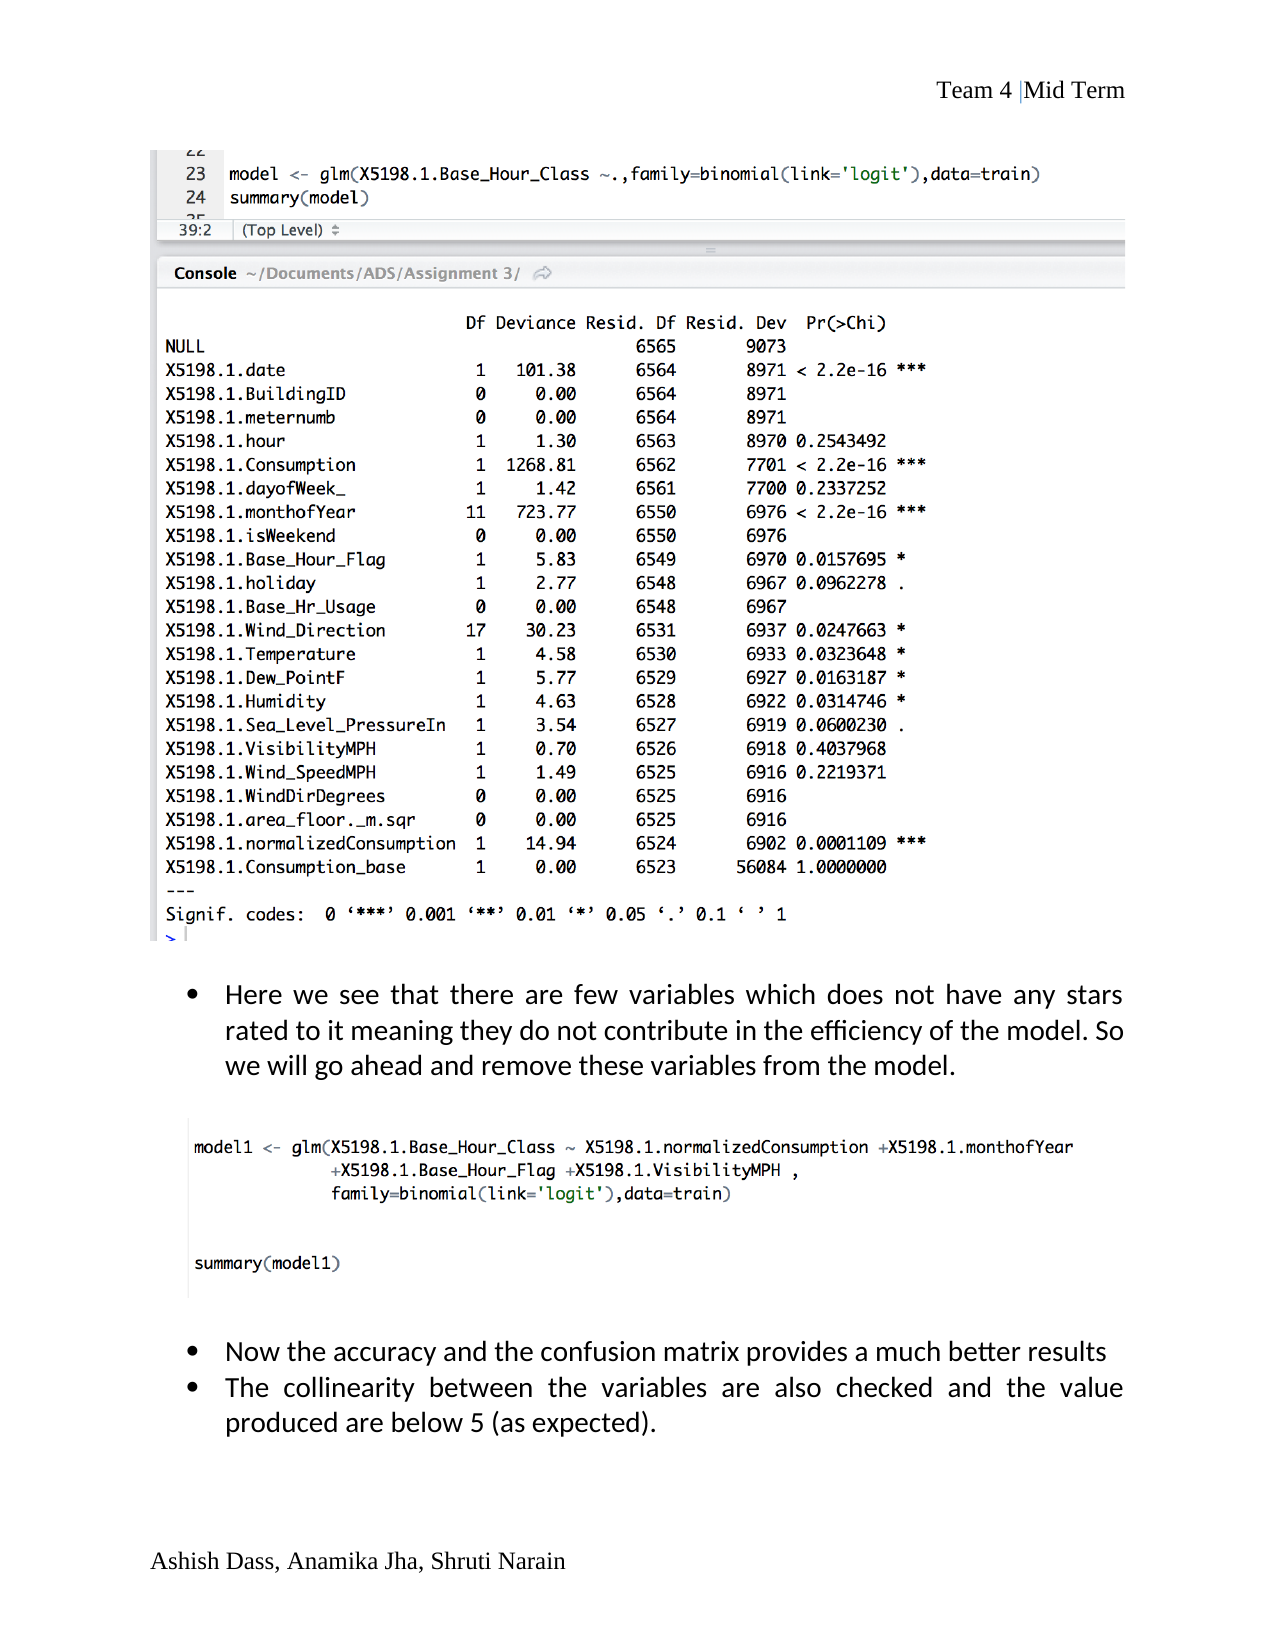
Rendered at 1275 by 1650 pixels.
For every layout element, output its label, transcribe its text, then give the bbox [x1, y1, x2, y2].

picture [150, 150, 1125, 941]
list Here we see that there are few variables which does not have any stars rated to it meaning they do not contribute in the efficiency of the model. So we will go ahead and remove these variables from the model. [187, 976, 1125, 1083]
list Now the accuracy and the confusion matrix provides a much better results [187, 1333, 1125, 1369]
list The collinearity between the variables are also checked and the value produced are below 5 (as expected). [187, 1369, 1125, 1440]
picture [187, 1118, 1163, 1298]
